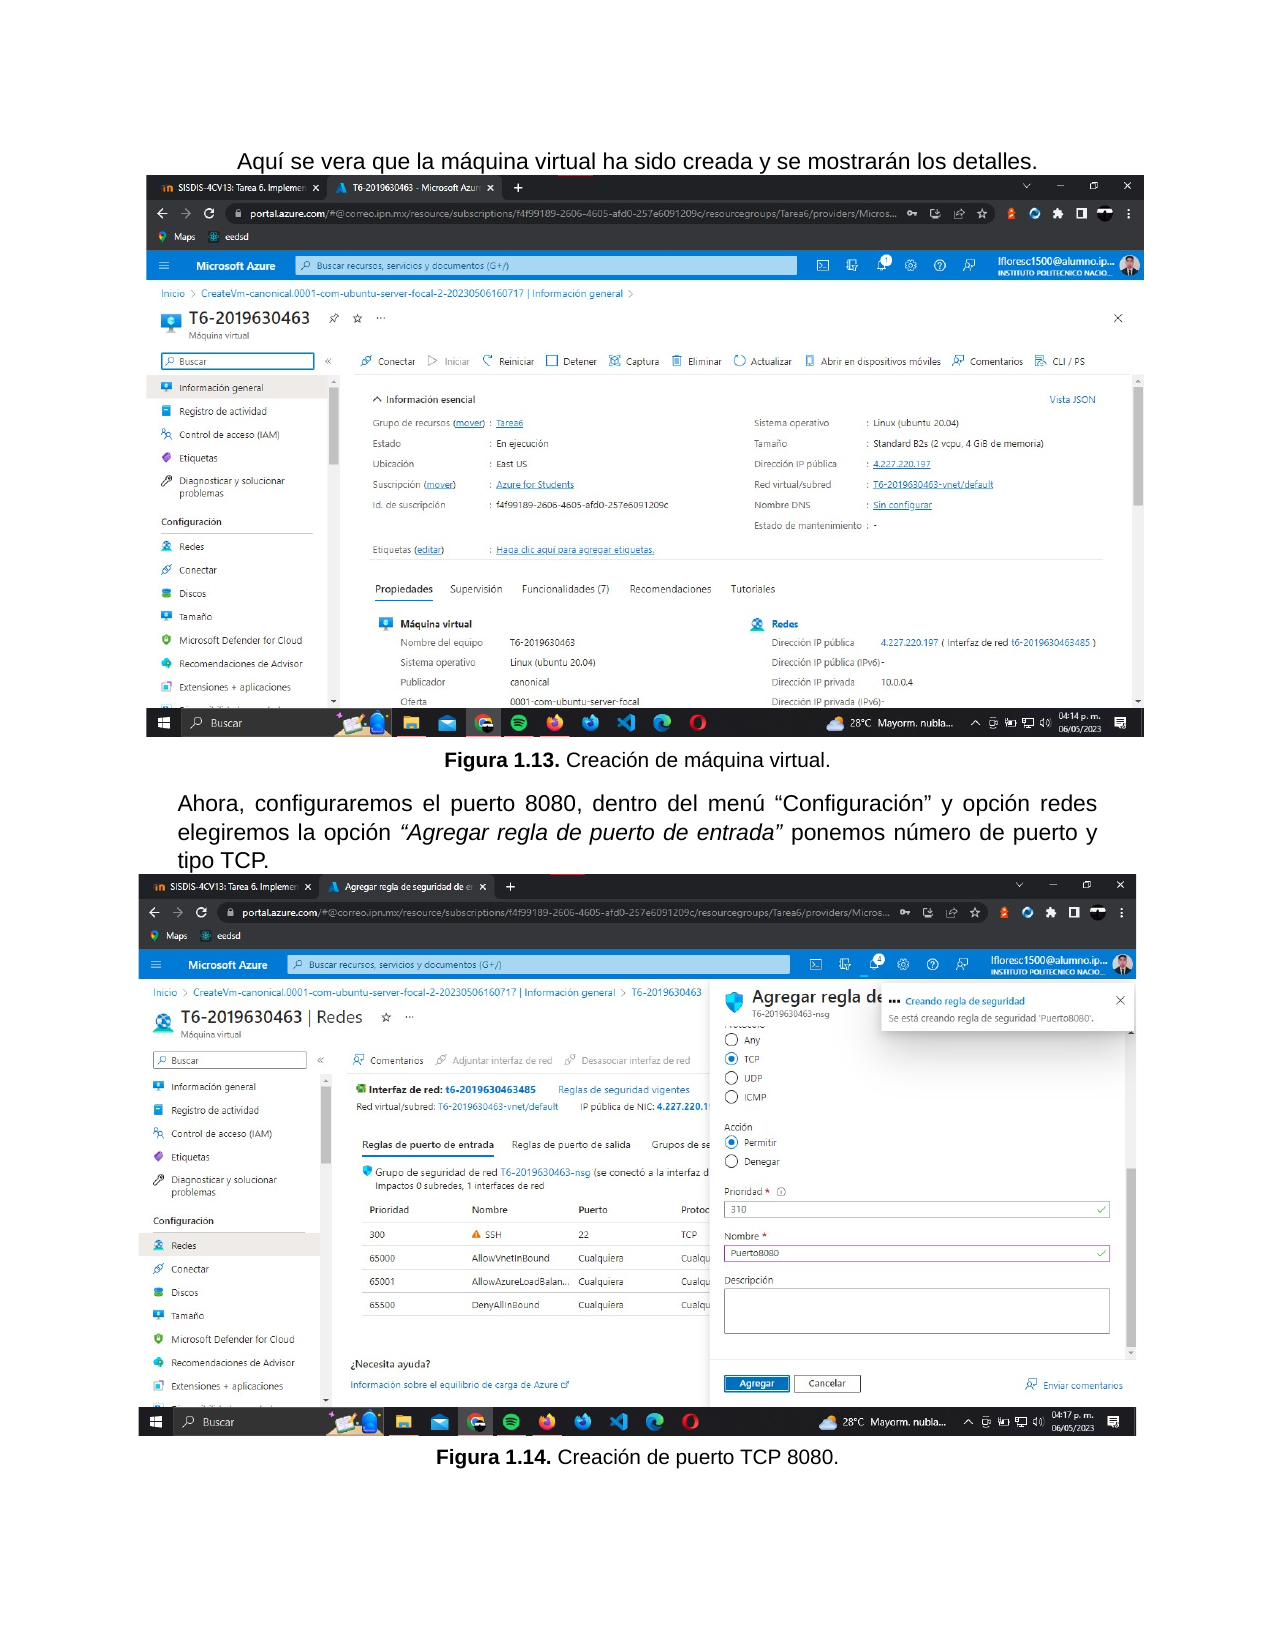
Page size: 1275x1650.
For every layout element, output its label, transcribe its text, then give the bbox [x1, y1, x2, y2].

text Figura 1.14. Creación de puerto TCP 8080. [177, 1445, 1098, 1469]
text Aquí se vera que la máquina virtual ha sido creada y se mostrarán los detalles. [177, 148, 1098, 174]
picture [138, 874, 1137, 1436]
picture [146, 175, 1144, 737]
text Ahora, configuraremos el puerto 8080, dentro del menú “Configuración” y opción redes elegiremos la opción “Agregar regla de puerto de entrada” ponemos número de puerto y tipo TCP. [177, 790, 1098, 873]
text Figura 1.13. Creación de máquina virtual. [177, 748, 1098, 772]
